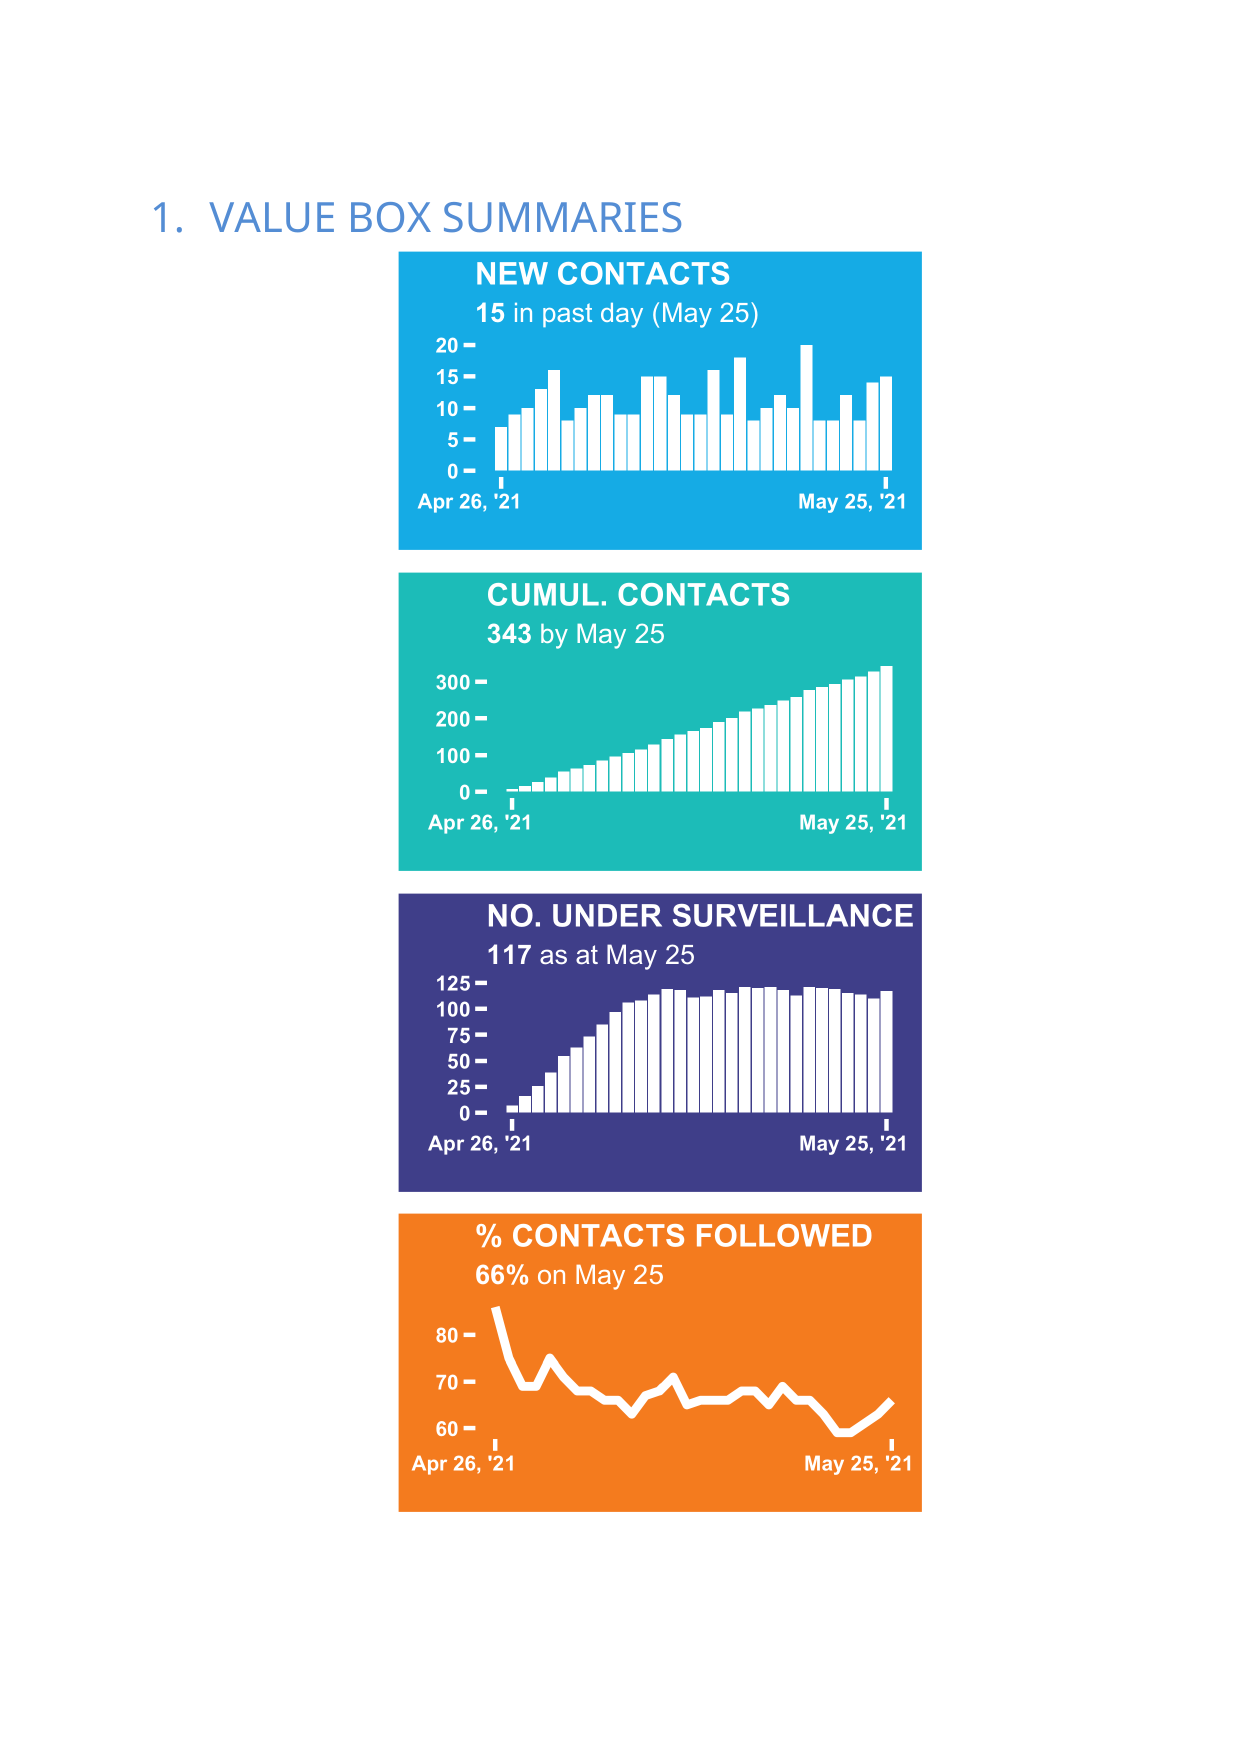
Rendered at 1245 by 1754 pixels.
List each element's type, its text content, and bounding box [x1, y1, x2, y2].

picture [397, 571, 923, 872]
picture [397, 250, 923, 551]
picture [397, 892, 923, 1193]
subtitle VALUE BOX SUMMARIES [150, 187, 1170, 244]
picture [397, 1213, 923, 1513]
